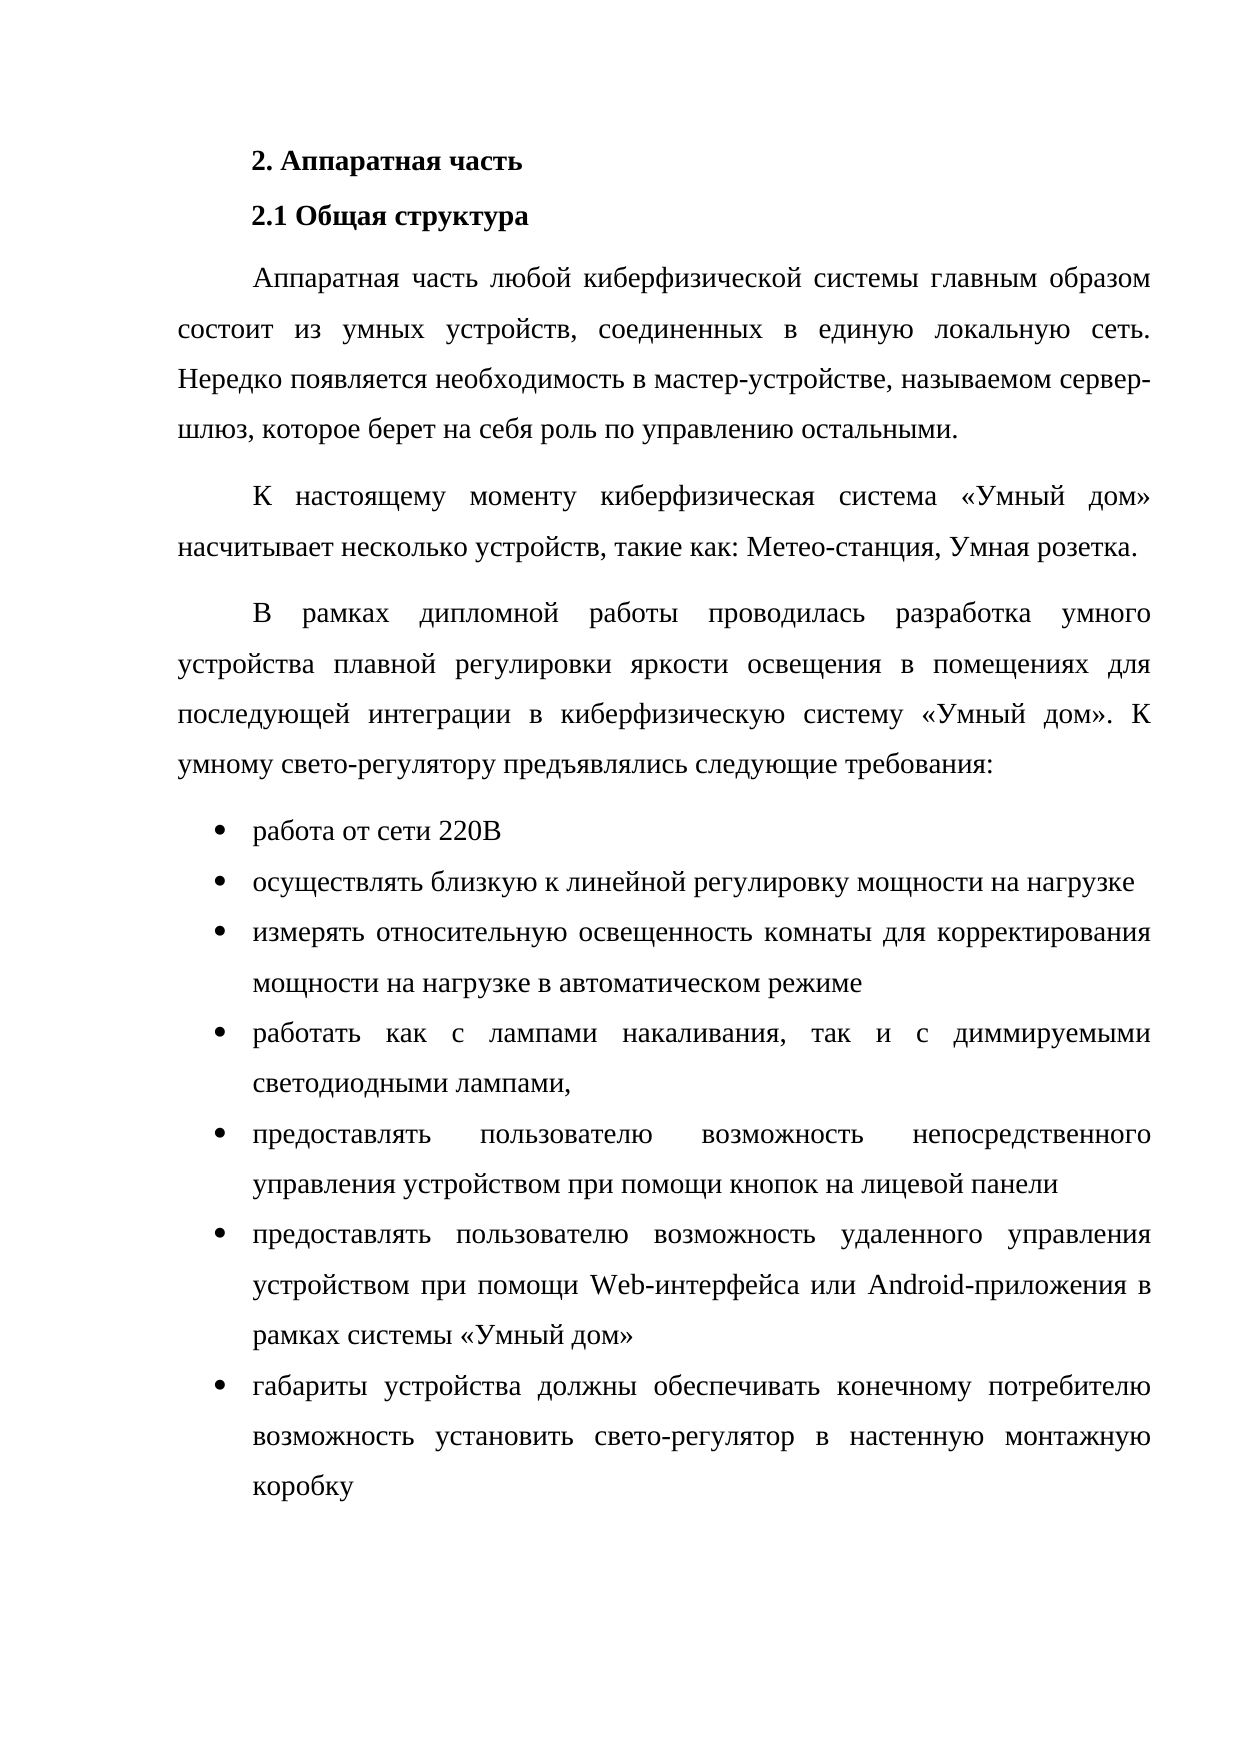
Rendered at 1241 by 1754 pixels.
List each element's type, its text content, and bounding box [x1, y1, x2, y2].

text Аппаратная часть любой киберфизической системы главным образом состоит из умных устройств, соединенных в единую локальную сеть. Нередко появляется необходимость в мастер-устройстве, называемом сервер-шлюз, которое берет на себя роль по управлению остальными. [177, 260, 1152, 445]
list осуществлять близкую к линейной регулировку мощности на нагрузке [215, 864, 1152, 898]
subtitle 2.1 Общая структура [177, 198, 1152, 231]
list предоставлять пользователю возможность непосредственного управления устройством при помощи кнопок на лицевой панели [215, 1116, 1152, 1200]
list измерять относительную освещенность комнаты для корректирования мощности на нагрузке в автоматическом режиме [215, 914, 1152, 998]
list габариты устройства должны обеспечивать конечному потребителю возможность установить свето-регулятор в настенную монтажную коробку [215, 1368, 1152, 1502]
list работать как с лампами накаливания, так и с диммируемыми светодиодными лампами, [215, 1015, 1152, 1099]
list предоставлять пользователю возможность удаленного управления устройством при помощи Web-интерфейса или Android-приложения в рамках системы «Умный дом» [215, 1217, 1152, 1351]
list работа от сети 220В [215, 813, 1152, 847]
subtitle 2. Аппаратная часть [177, 143, 1152, 177]
text К настоящему моменту киберфизическая система «Умный дом» насчитывает несколько устройств, такие как: Метео-станция, Умная розетка. [177, 478, 1152, 562]
text В рамках дипломной работы проводилась разработка умного устройства плавной регулировки яркости освещения в помещениях для последующей интеграции в киберфизическую систему «Умный дом». К умному свето-регулятору предъявлялись следующие требования: [177, 596, 1152, 780]
